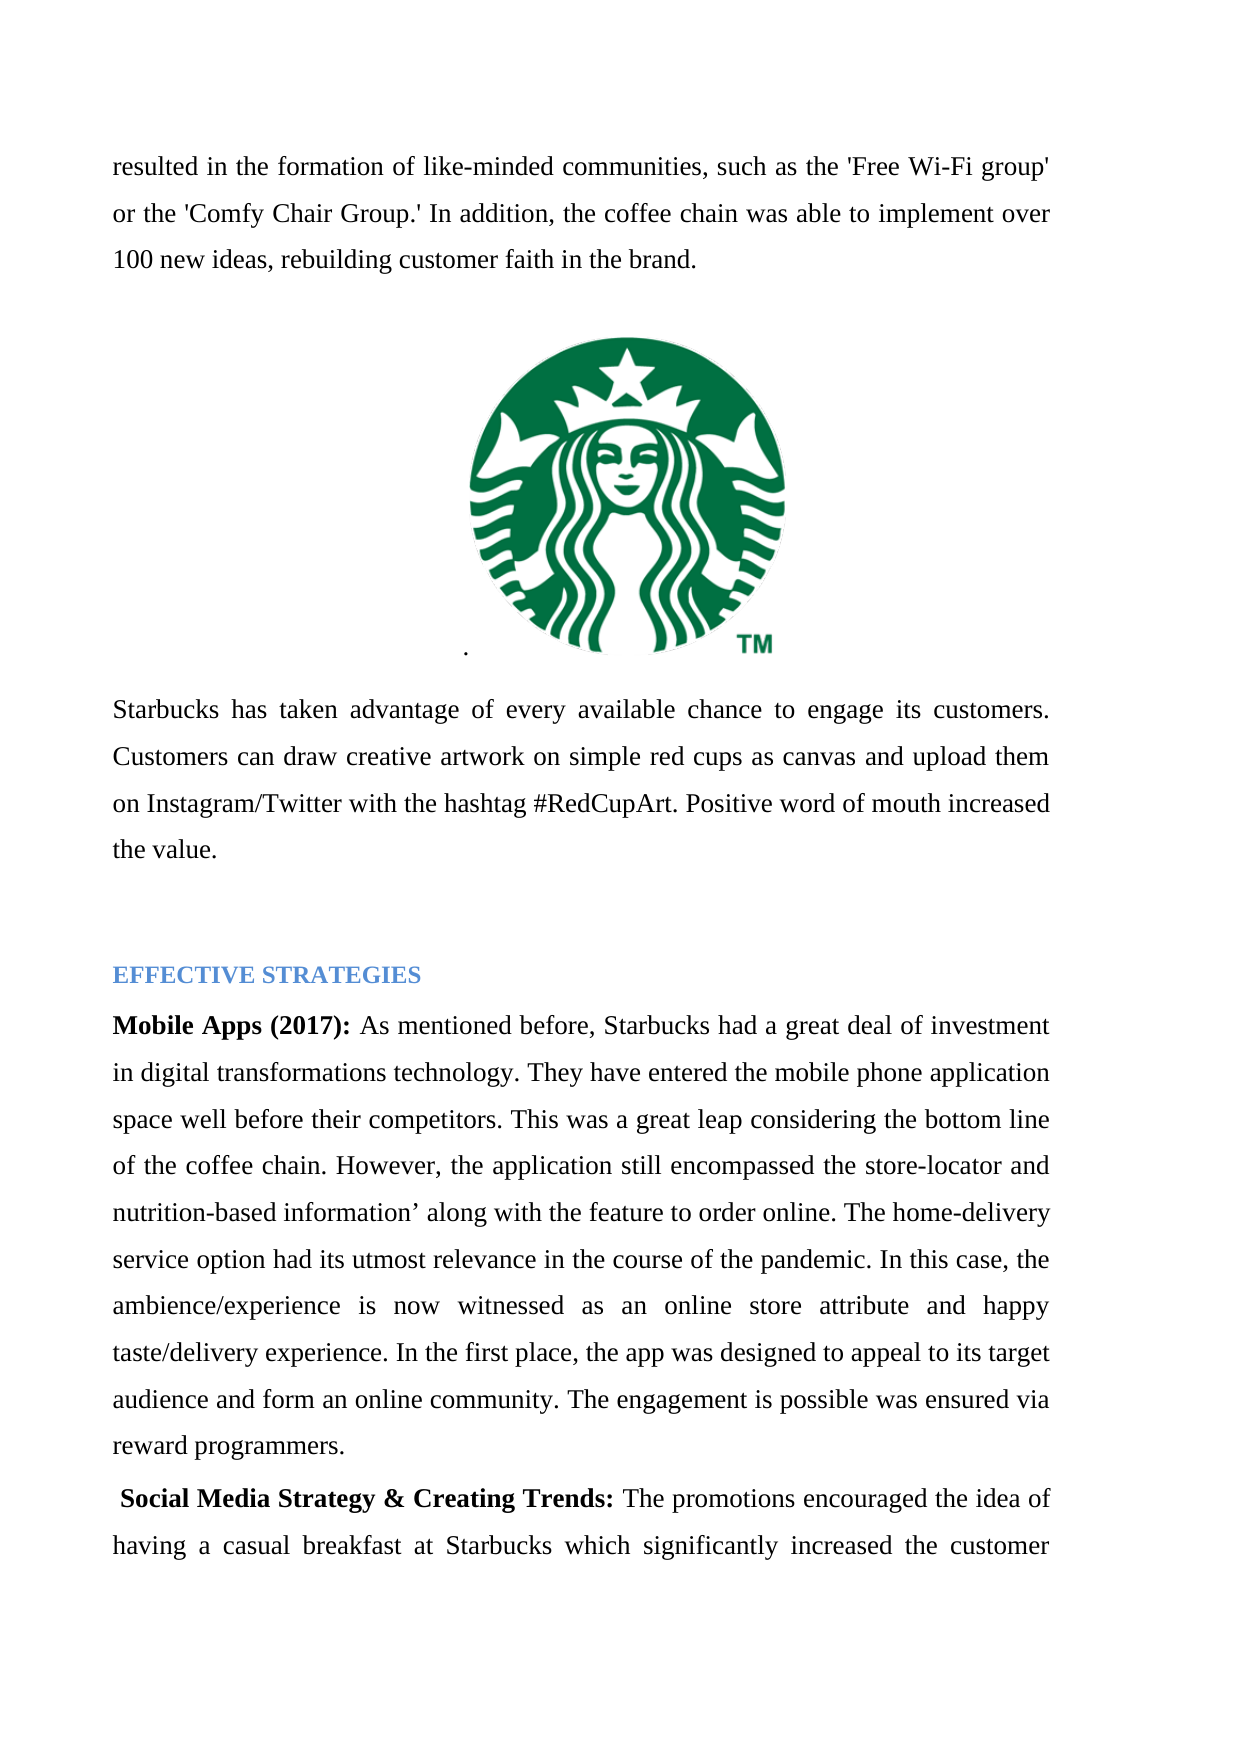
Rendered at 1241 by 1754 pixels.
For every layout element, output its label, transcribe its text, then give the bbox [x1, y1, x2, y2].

text Starbucks has taken advantage of every available chance to engage its customers. Customers can draw creative artwork on simple red cups as canvas and upload them on Instagram/Twitter with the hashtag #RedCupArt. Positive word of mouth increased the value. [112, 693, 1051, 864]
text Mobile Apps (2017): As mentioned before, Starbucks had a great deal of investment in digital transformations technology. They have entered the mobile phone application space well before their competitors. This was a great leap considering the bottom line of the coffee chain. However, the application still encompassed the store-locator and nutrition-based information’ along with the feature to order online. The home-delivery service option had its utmost relevance in the course of the pandemic. In this case, the ambience/experience is now witnessed as an online store attribute and happy taste/delivery experience. In the first place, the app was designed to appeal to its target audience and form an online community. The engagement is possible was ensured via reward programmers. [112, 1009, 1051, 1461]
text EFFECTIVE STRATEGIES [112, 960, 1051, 989]
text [112, 1482, 1051, 1560]
picture [468, 336, 787, 656]
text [112, 150, 1051, 274]
